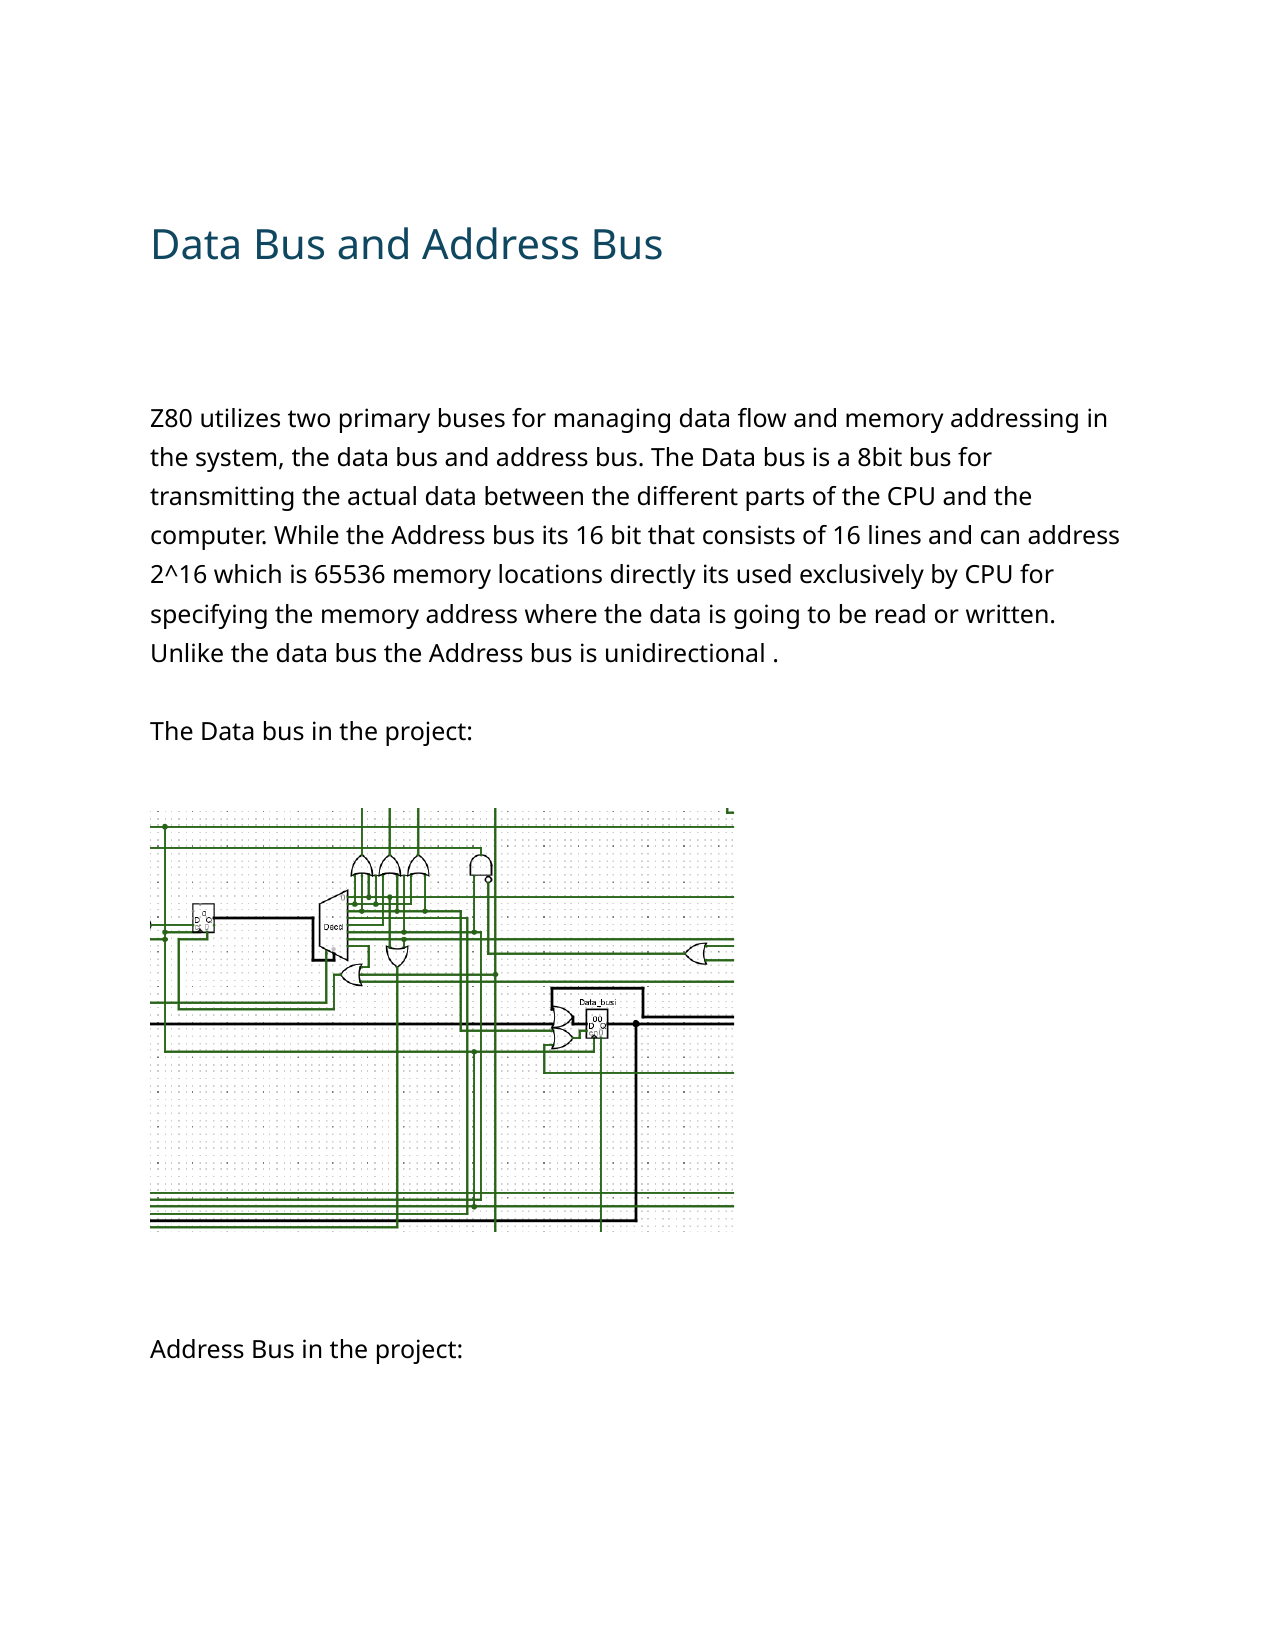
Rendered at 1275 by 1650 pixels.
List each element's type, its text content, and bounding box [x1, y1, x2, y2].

text Z80 utilizes two primary buses for managing data flow and memory addressing in the system, the data bus and address bus. The Data bus is a 8bit bus for transmitting the actual data between the different parts of the CPU and the computer. While the Address bus its 16 bit that consists of 16 lines and can address 2^16 which is 65536 memory locations directly its used exclusively by CPU for specifying the memory address where the data is going to be read or written. Unlike the data bus the Address bus is unidirectional . The Data bus in the project: [150, 400, 1125, 748]
text Address Bus in the project: [150, 1254, 1125, 1366]
subtitle Data Bus and Address Bus [150, 150, 1125, 272]
picture [150, 808, 735, 1232]
